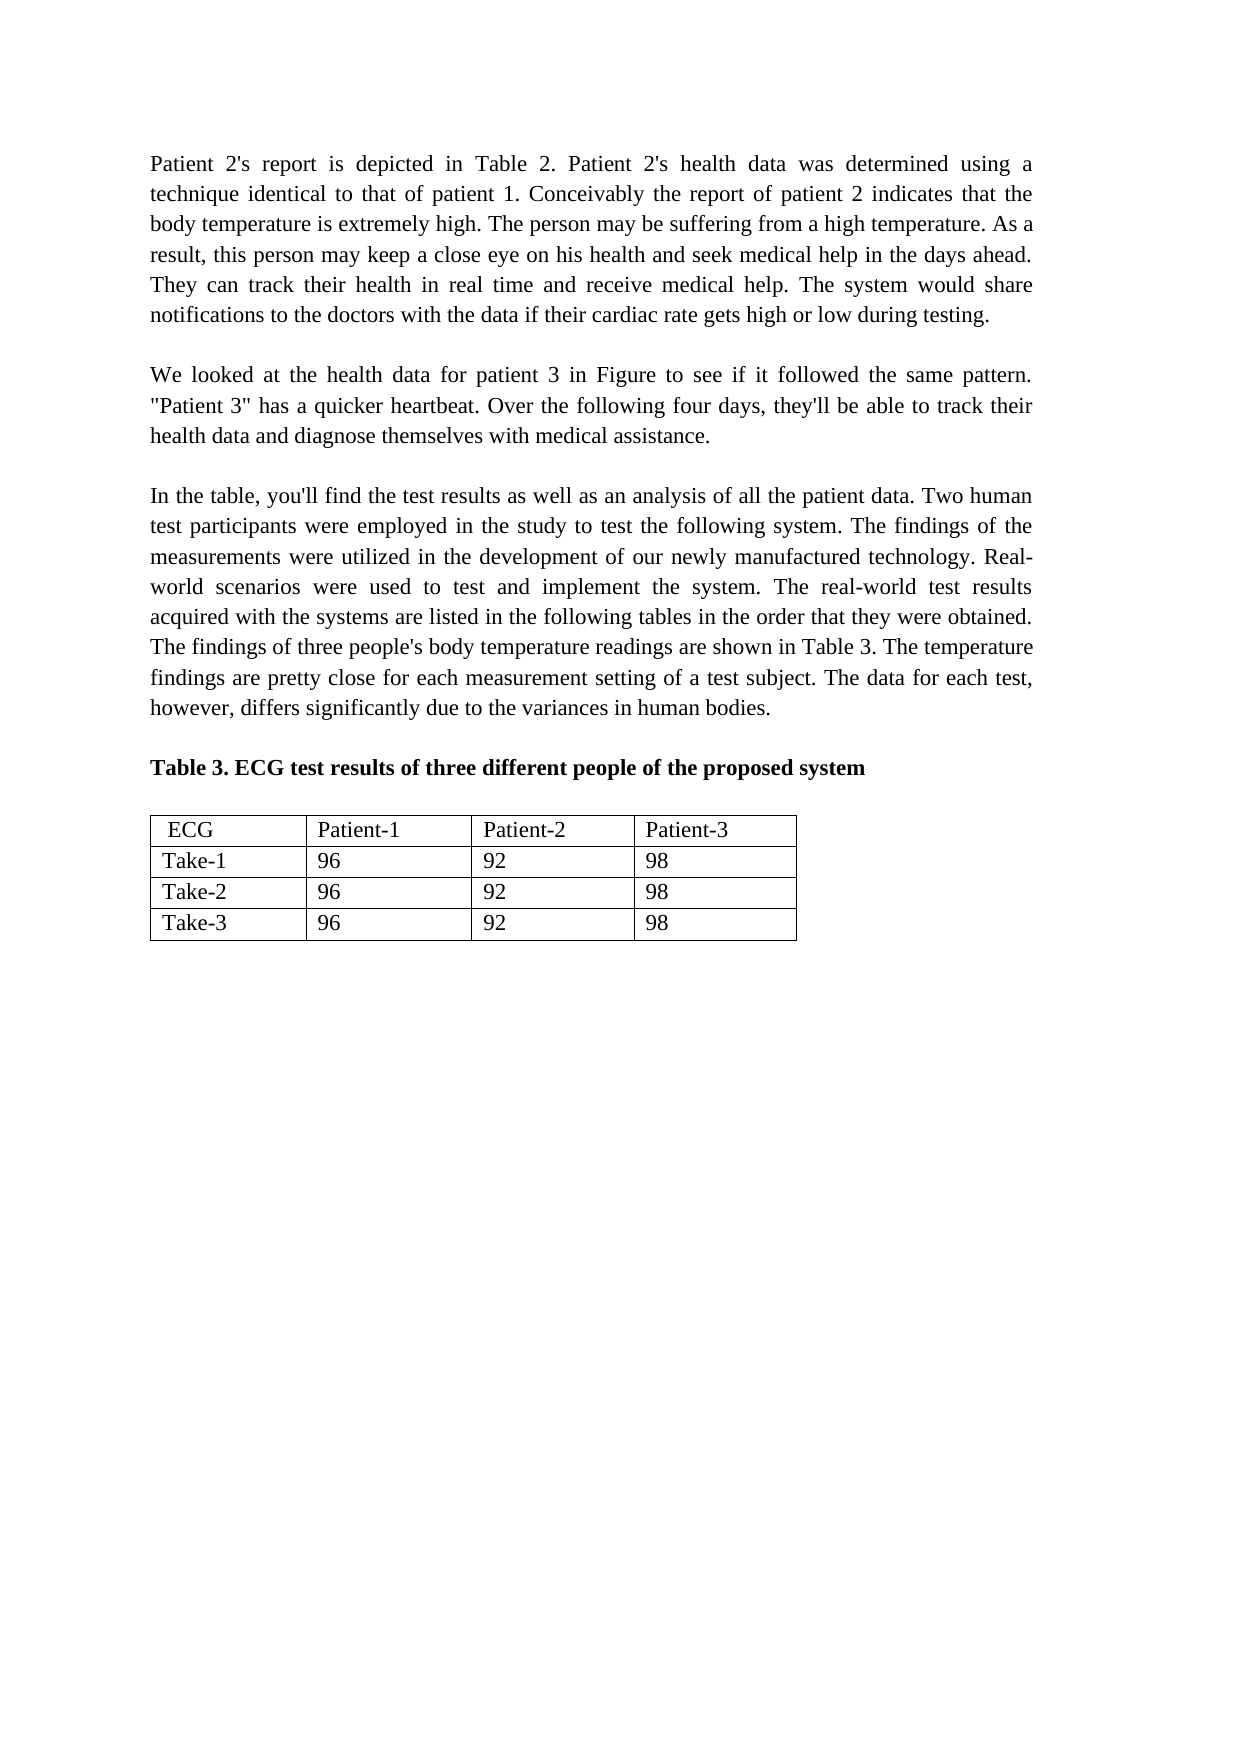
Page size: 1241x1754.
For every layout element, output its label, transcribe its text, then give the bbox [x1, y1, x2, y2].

table_cell 92 [472, 909, 634, 939]
text Table 3. ECG test results of three different people of the proposed system [150, 754, 1034, 781]
table_cell 96 [307, 909, 471, 939]
table_header Patient-2 [472, 816, 634, 846]
table_cell 96 [307, 878, 471, 908]
table_cell 98 [635, 847, 796, 877]
table_header Patient-3 [635, 816, 796, 846]
table_cell Take-3 [151, 909, 306, 939]
table_cell 98 [635, 878, 796, 908]
table_cell 92 [472, 878, 634, 908]
table_cell 98 [635, 909, 796, 939]
text Patient 2's report is depicted in Table 2. Patient 2's health data was determined using a technique identical to that of patient 1. Conceivably the report of patient 2 indicates that the body temperature is extremely high. The person may be suffering from a high temperature. As a result, this person may keep a close eye on his health and seek medical help in the days ahead. They can track their health in real time and receive medical help. The system would share notifications to the doctors with the data if their cardiac rate gets high or low during testing. [150, 150, 1034, 327]
table_cell Take-2 [151, 878, 306, 908]
table_header Patient-1 [307, 816, 471, 846]
table_cell 96 [307, 847, 471, 877]
table_cell 92 [472, 847, 634, 877]
text In the table, you'll find the test results as well as an analysis of all the patient data. Two human test participants were employed in the study to test the following system. The findings of the measurements were utilized in the development of our newly manufactured technology. Real-world scenarios were used to test and implement the system. The real-world test results acquired with the systems are listed in the following tables in the order that they were obtained. The findings of three people's body temperature readings are shown in Table 3. The temperature findings are pretty close for each measurement setting of a test subject. The data for each test, however, differs significantly due to the variances in human bodies. [150, 482, 1034, 720]
table_header ECG [151, 816, 306, 846]
text We looked at the health data for patient 3 in Figure to see if it followed the same pattern. "Patient 3" has a quicker heartbeat. Over the following four days, they'll be able to track their health data and diagnose themselves with medical assistance. [150, 361, 1034, 448]
table_cell Take-1 [151, 847, 306, 877]
